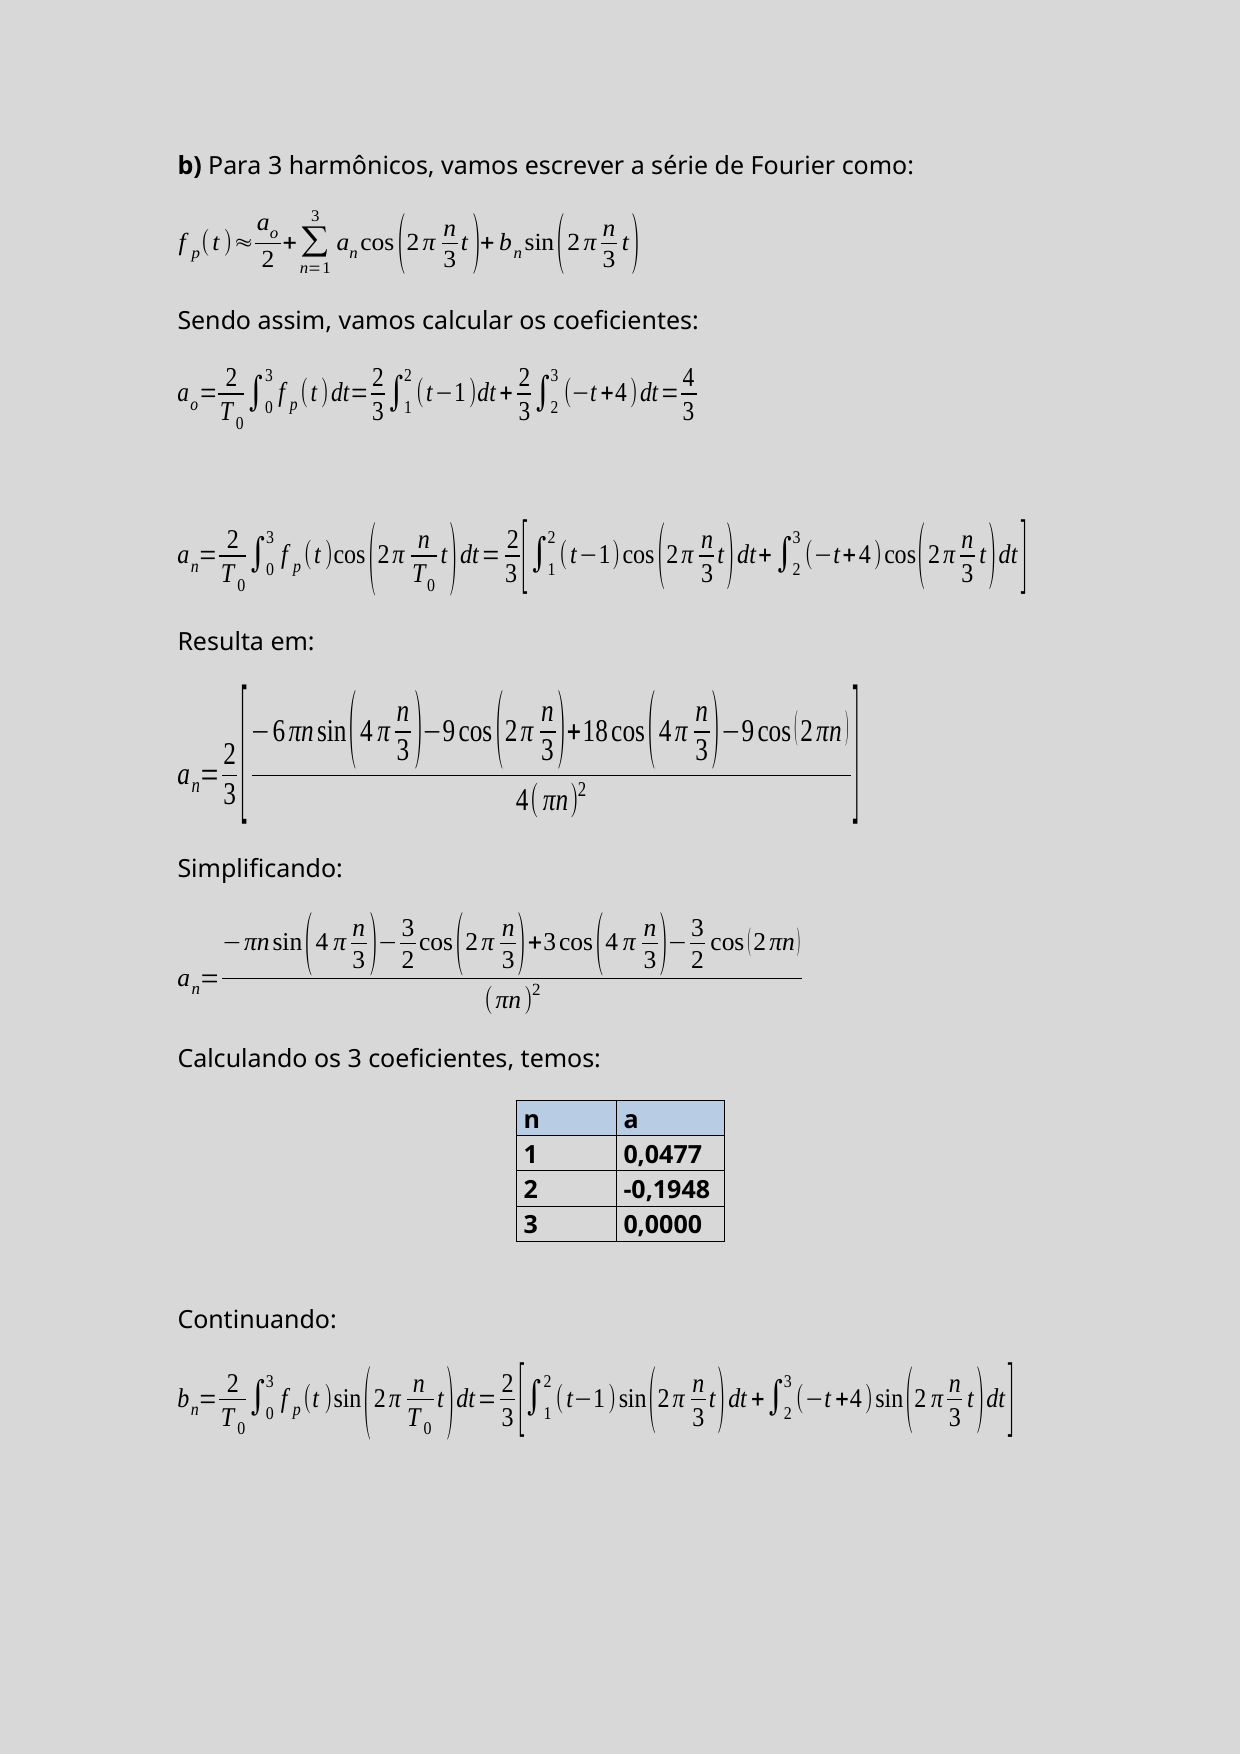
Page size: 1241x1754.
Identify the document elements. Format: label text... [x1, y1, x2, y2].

table_cell 2 [517, 1171, 616, 1206]
text Resulta em: [177, 623, 1063, 657]
text Calculando os 3 coeficientes, temos: [177, 1040, 1063, 1074]
text Simplificando: [177, 851, 1063, 885]
table_cell 3 [517, 1207, 616, 1241]
table_header n [517, 1101, 616, 1135]
table_cell 1 [517, 1136, 616, 1170]
text b) Para 3 harmônicos, vamos escrever a série de Fourier como: [177, 148, 1063, 182]
table_cell 0,0000 [617, 1207, 724, 1241]
text Sendo assim, vamos calcular os coeficientes: [177, 302, 1063, 337]
text Continuando: [177, 1302, 1063, 1336]
table_header a [617, 1101, 724, 1135]
table_cell -0,1948 [617, 1171, 724, 1206]
table_cell 0,0477 [617, 1136, 724, 1170]
